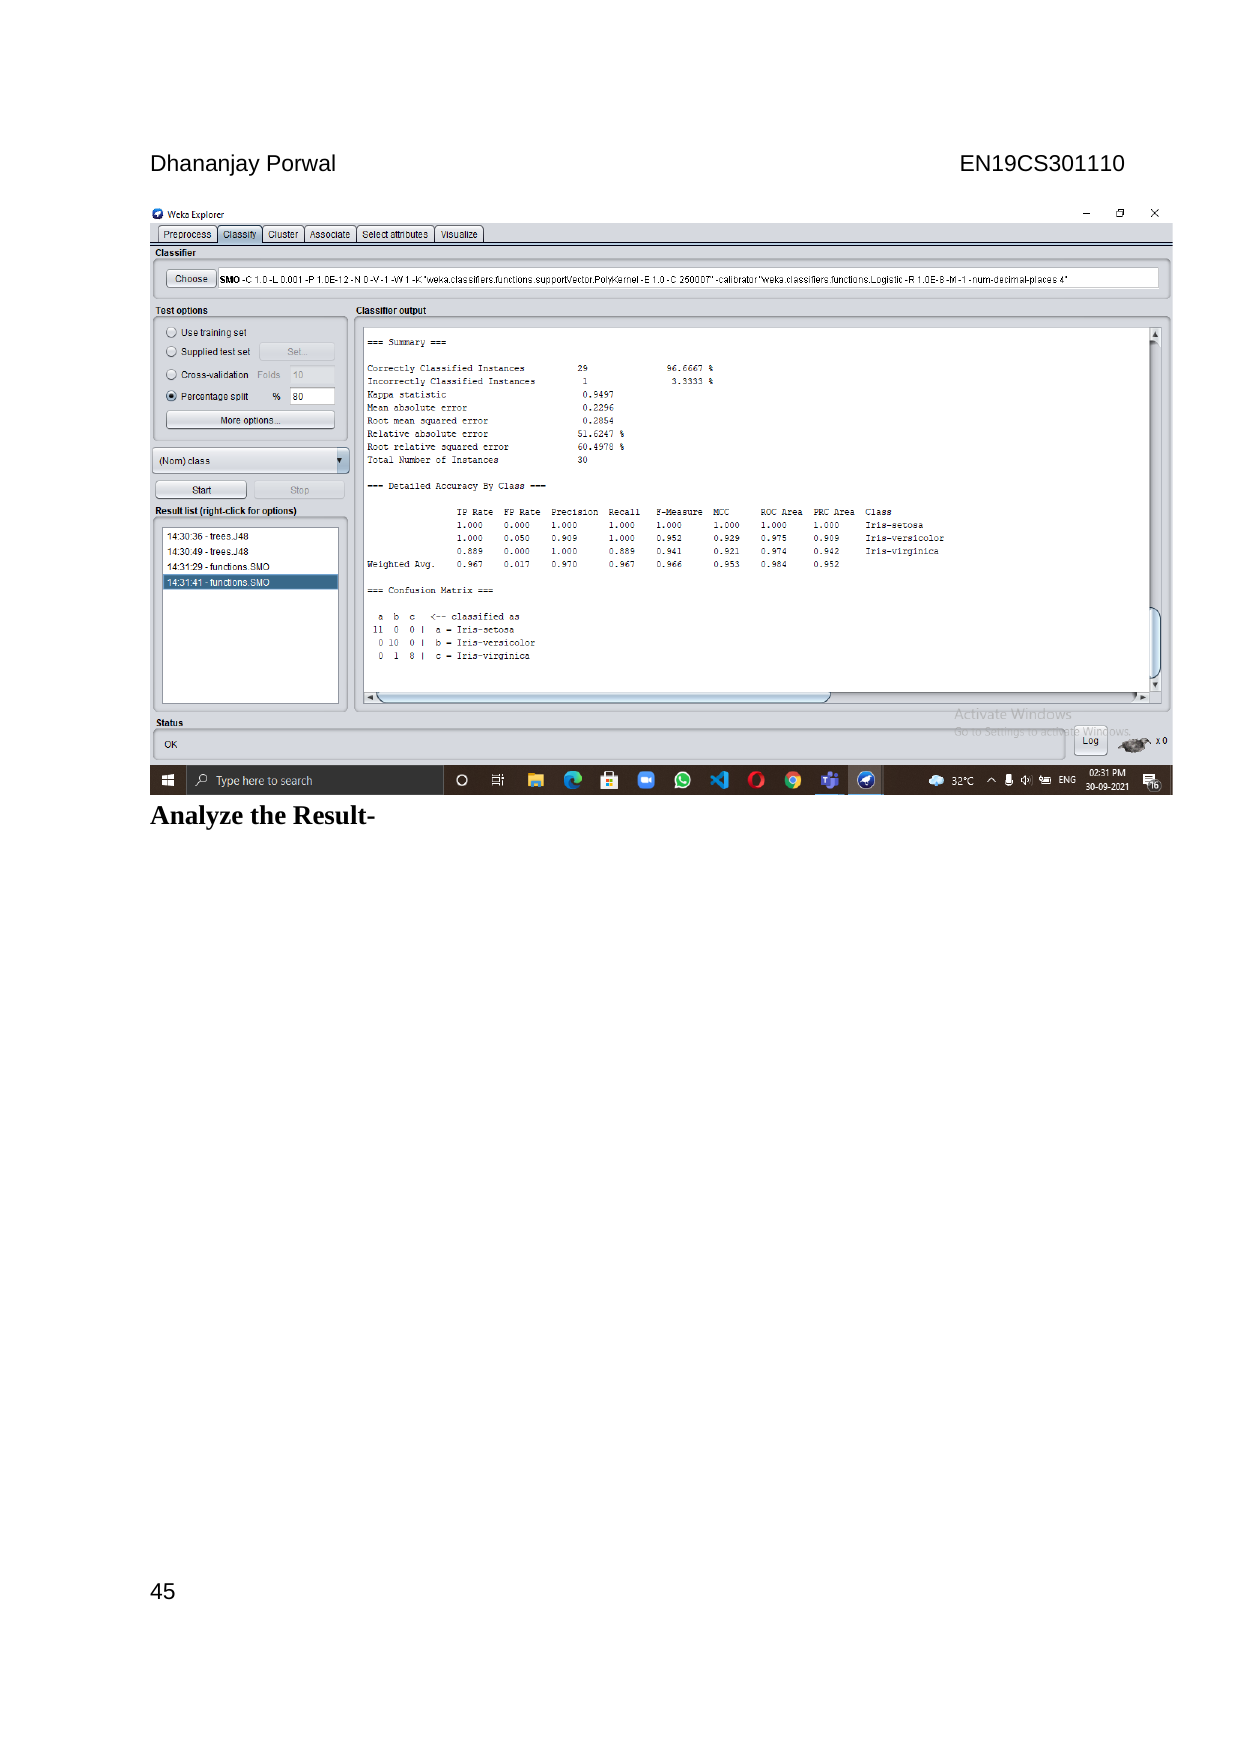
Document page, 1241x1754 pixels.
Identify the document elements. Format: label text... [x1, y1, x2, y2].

picture [150, 205, 1173, 795]
text Analyze the Result- [150, 799, 1090, 830]
